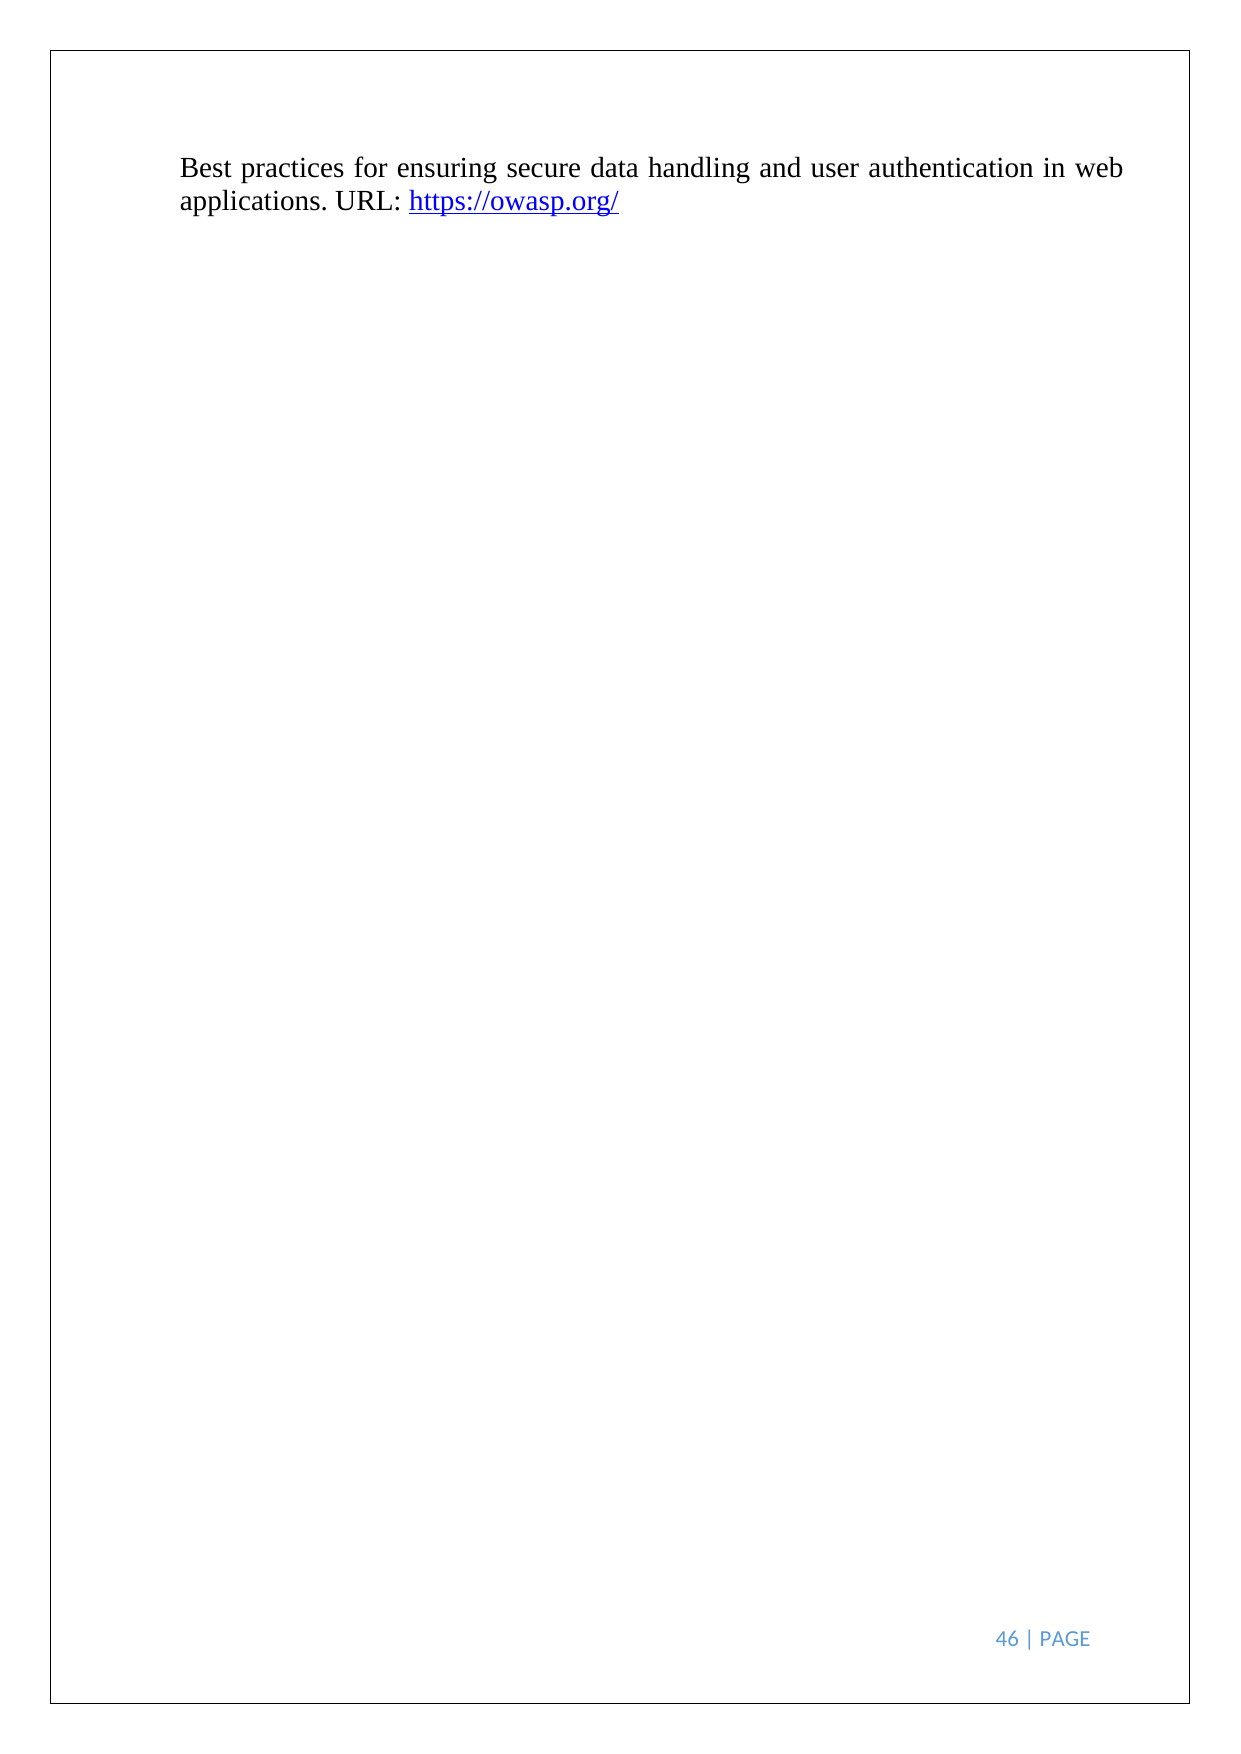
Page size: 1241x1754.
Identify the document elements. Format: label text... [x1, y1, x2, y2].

text Best practices for ensuring secure data handling and user authentication in web applications. URL: https://owasp.org/ [179, 150, 1124, 217]
